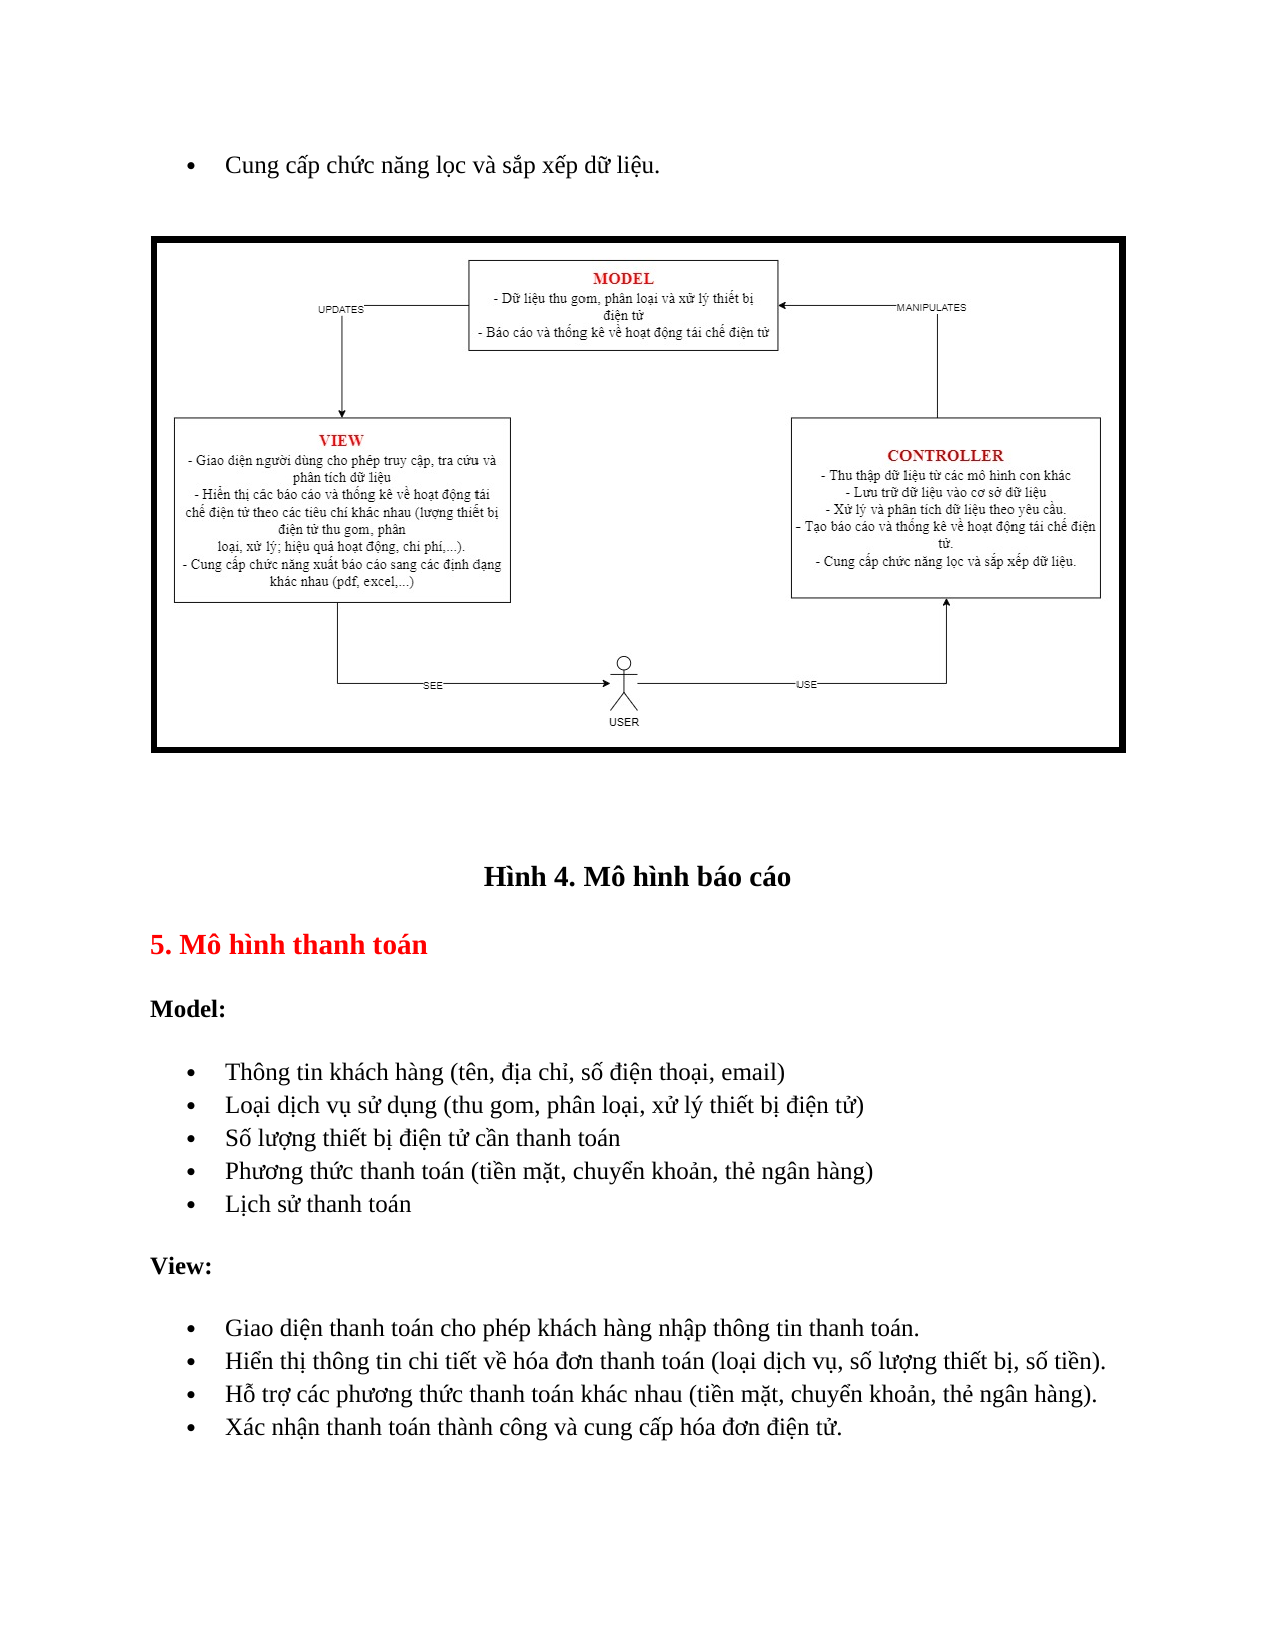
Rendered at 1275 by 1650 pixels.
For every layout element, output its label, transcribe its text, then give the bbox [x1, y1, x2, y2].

text View: [150, 1251, 1125, 1280]
list Số lượng thiết bị điện tử cần thanh toán [187, 1123, 1125, 1152]
list Thông tin khách hàng (tên, địa chỉ, số điện thoại, email) [187, 1057, 1125, 1086]
list Lịch sử thanh toán [187, 1189, 1125, 1218]
list Giao diện thanh toán cho phép khách hàng nhập thông tin thanh toán. [187, 1313, 1125, 1342]
text 5. Mô hình thanh toán [150, 927, 1125, 960]
list Hỗ trợ các phương thức thanh toán khác nhau (tiền mặt, chuyển khoản, thẻ ngân hàng). [187, 1379, 1125, 1408]
list Phương thức thanh toán (tiền mặt, chuyển khoản, thẻ ngân hàng) [187, 1156, 1125, 1184]
list Hiển thị thông tin chi tiết về hóa đơn thanh toán (loại dịch vụ, số lượng thiết bị, số tiền). [187, 1346, 1125, 1375]
list Cung cấp chức năng lọc và sắp xếp dữ liệu. [187, 150, 1125, 179]
text Model: [150, 994, 1125, 1023]
list Loại dịch vụ sử dụng (thu gom, phân loại, xử lý thiết bị điện tử) [187, 1090, 1125, 1118]
text Hình 4. Mô hình báo cáo [150, 859, 1125, 893]
picture [157, 243, 1119, 747]
list Xác nhận thanh toán thành công và cung cấp hóa đơn điện tử. [187, 1412, 1125, 1441]
